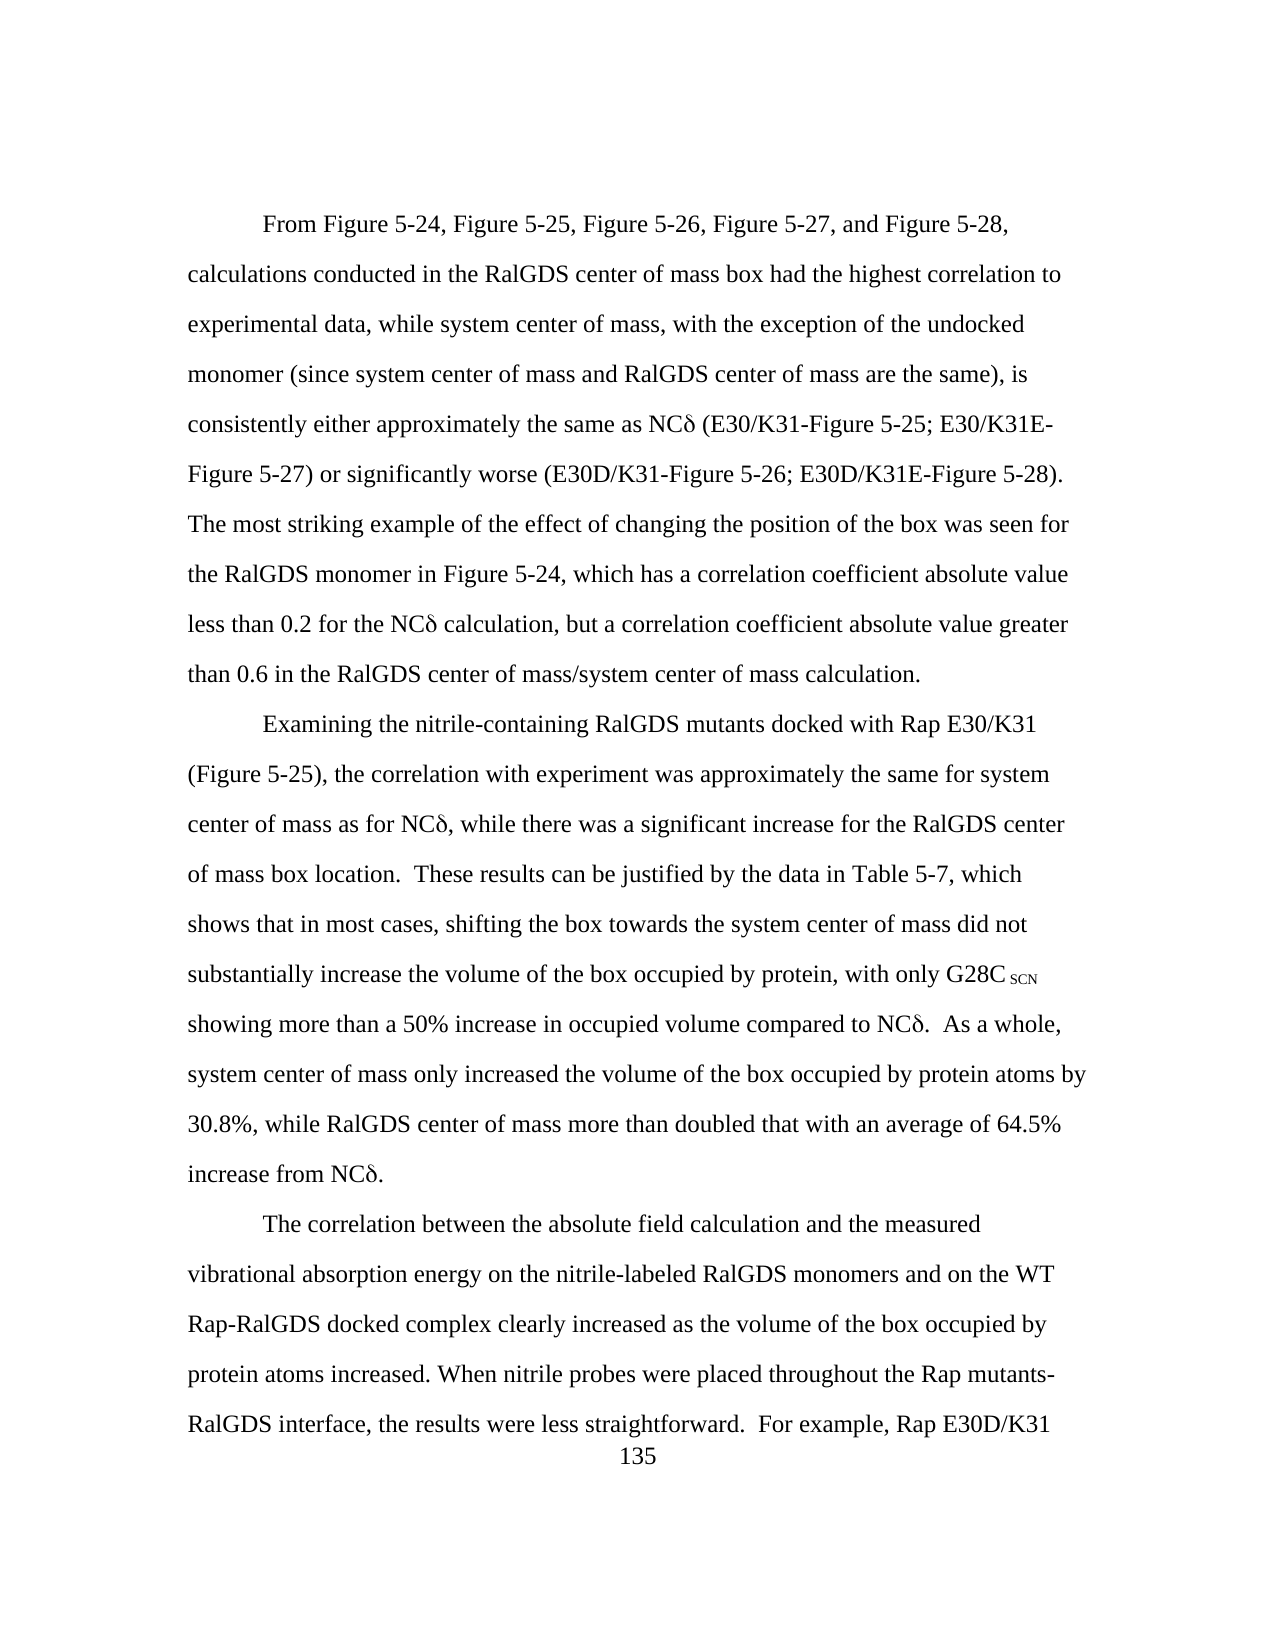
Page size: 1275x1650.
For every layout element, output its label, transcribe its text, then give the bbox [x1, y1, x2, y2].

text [187, 1187, 1087, 1437]
